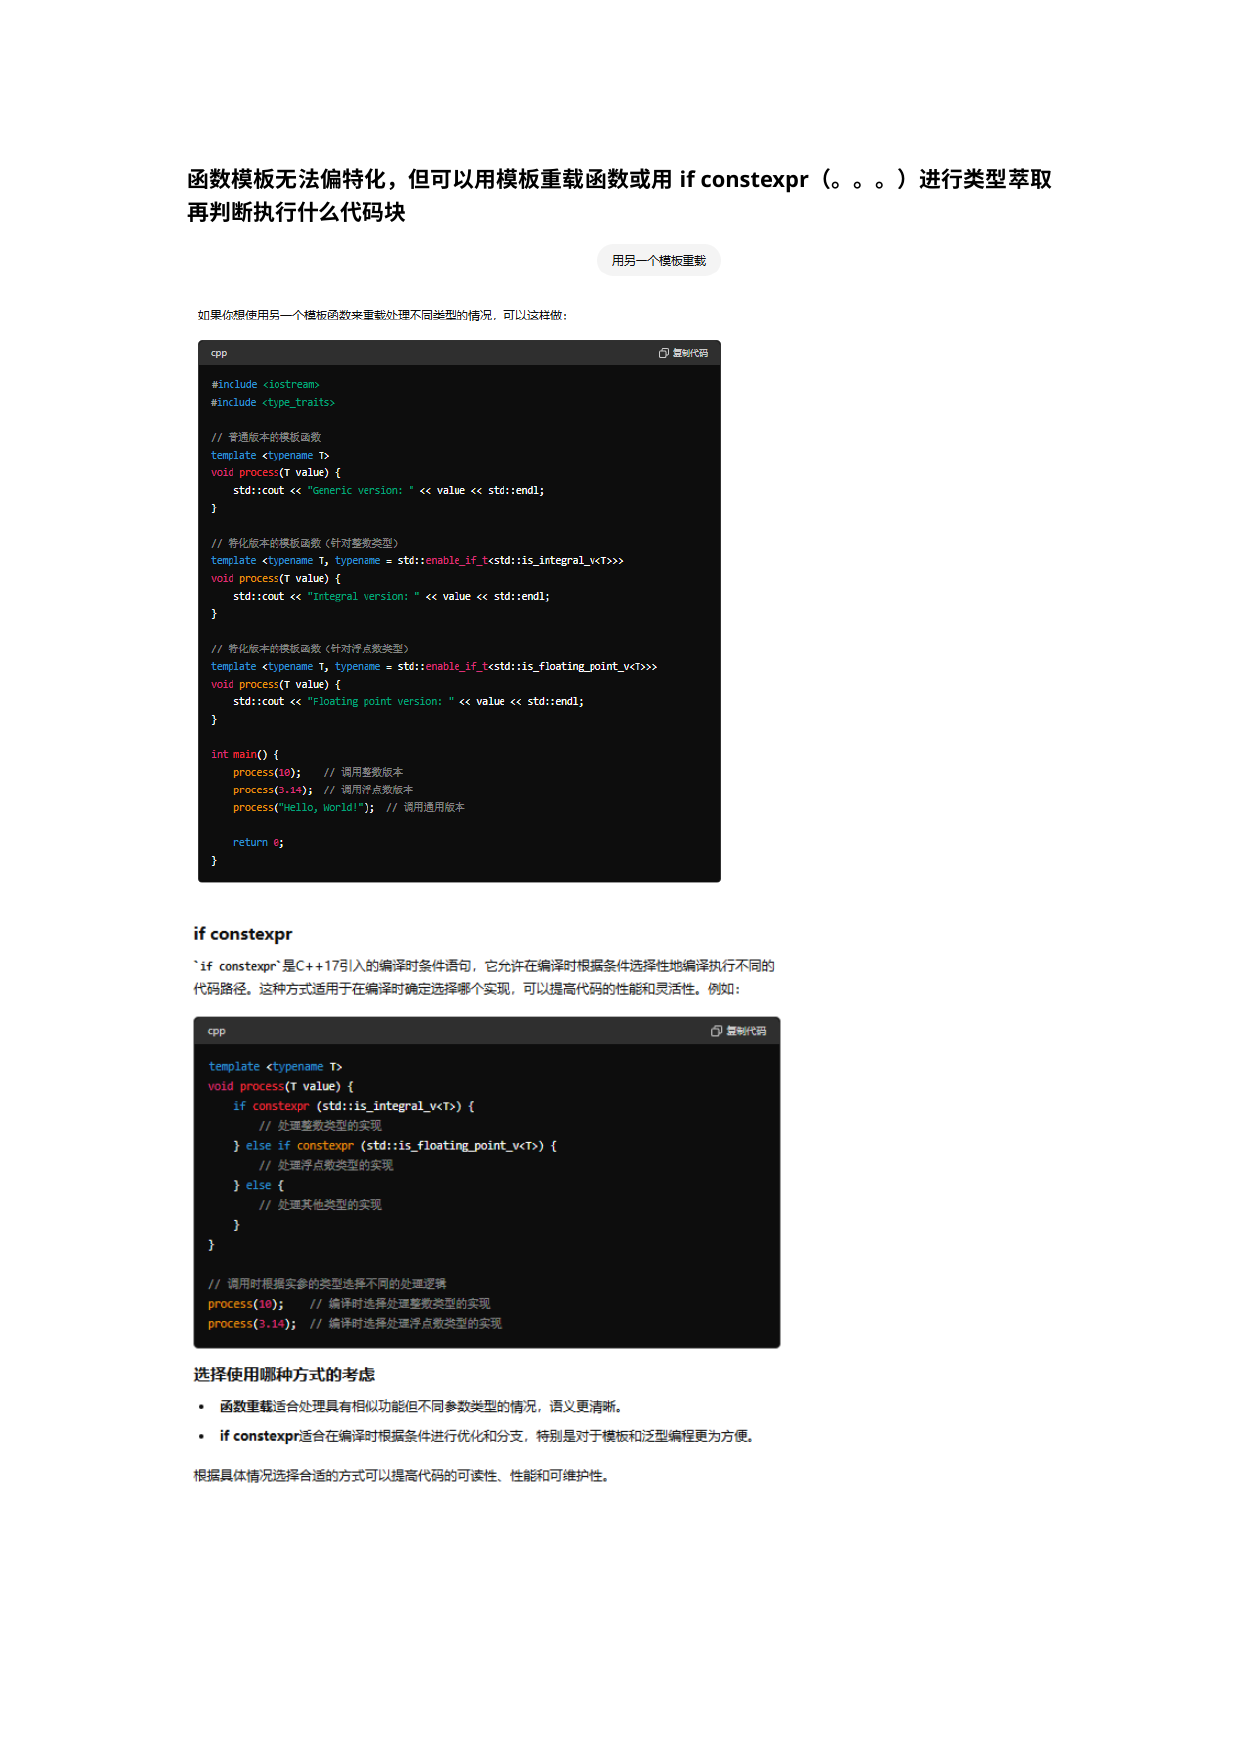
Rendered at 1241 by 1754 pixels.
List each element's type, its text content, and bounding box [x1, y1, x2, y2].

picture [187, 909, 797, 1487]
picture [187, 227, 729, 883]
text 函数模板无法偏特化，但可以用模板重载函数或用if constexpr（。。。）进行类型萃取再判断执行什么代码块 [187, 162, 1053, 227]
